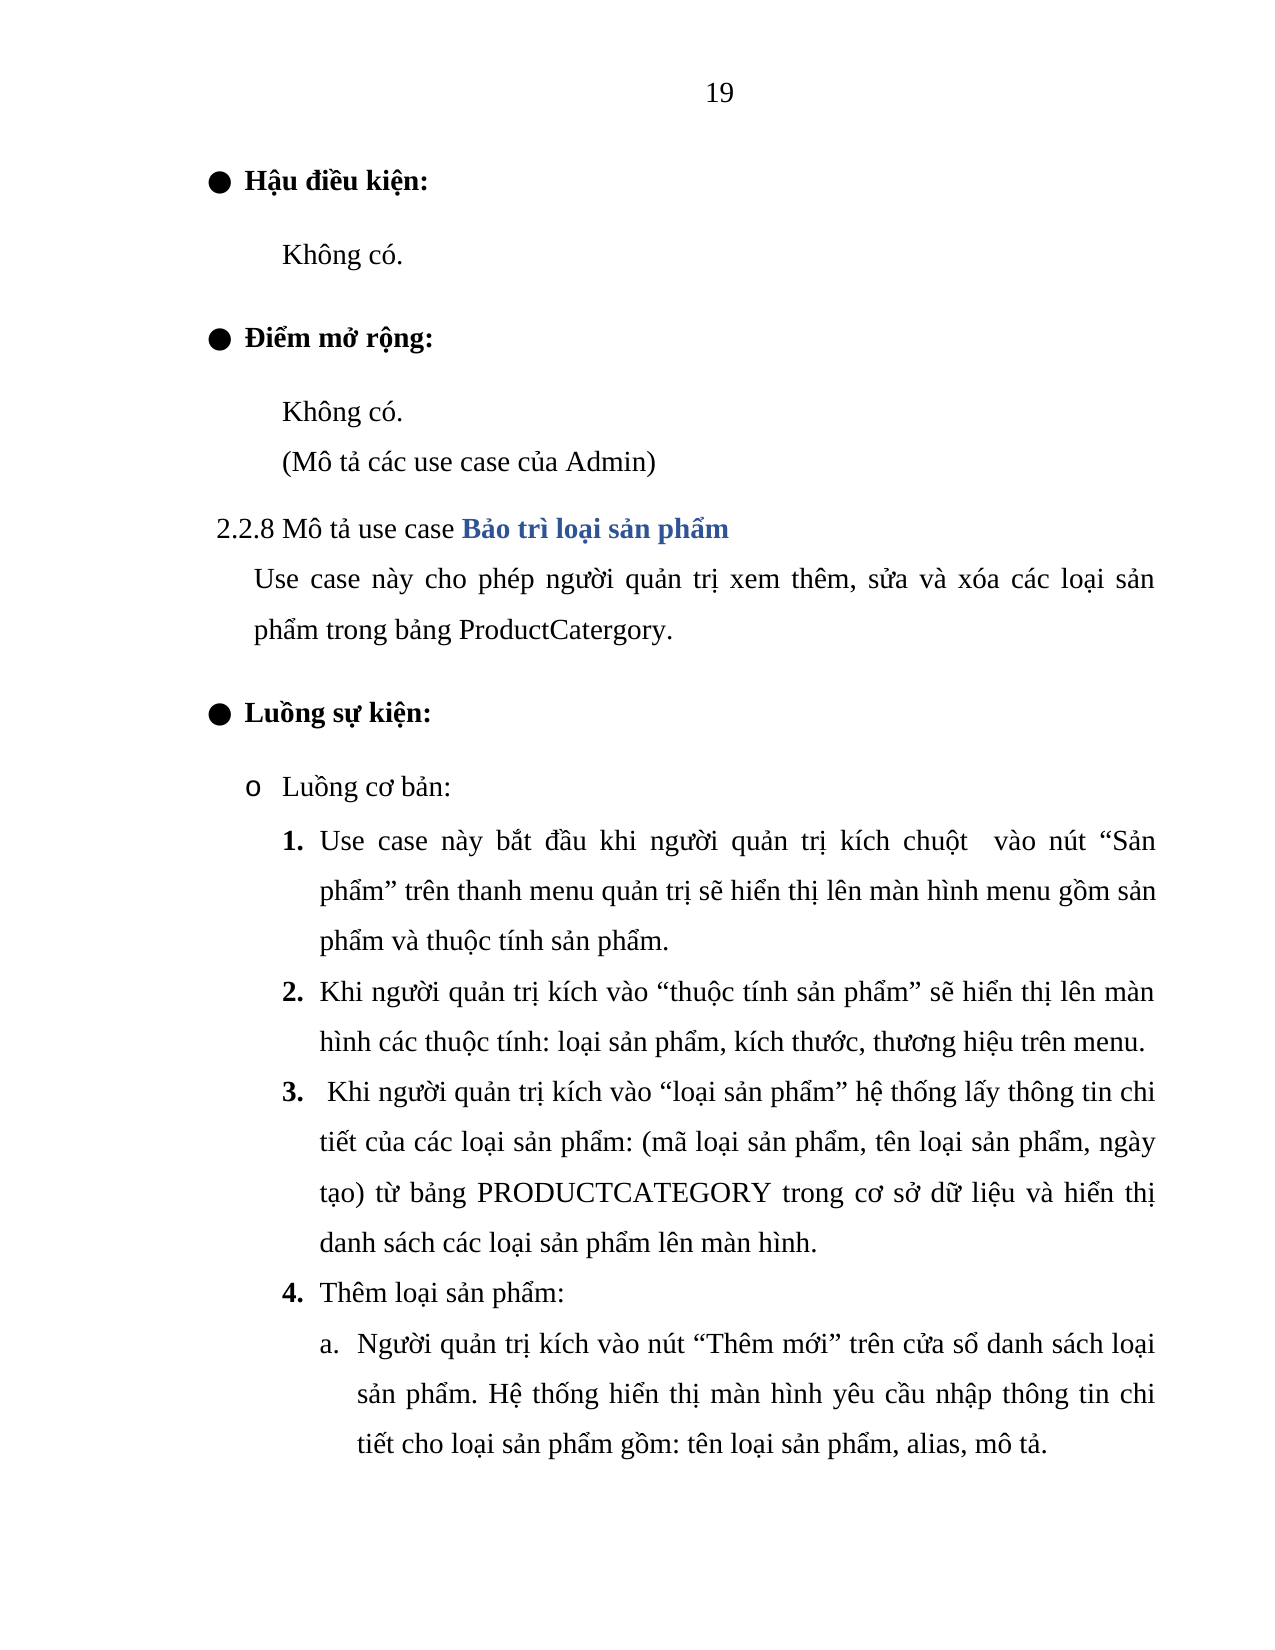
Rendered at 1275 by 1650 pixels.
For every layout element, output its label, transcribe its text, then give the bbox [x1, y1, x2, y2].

list Khi người quản trị kích vào “thuộc tính sản phẩm” sẽ hiển thị lên màn hình các thuộc tính: loại sản phẩm, kích thước, thương hiệu trên menu. [282, 974, 1157, 1057]
list Luồng sự kiện: [207, 679, 1157, 739]
list Hậu điều kiện: [207, 148, 1157, 207]
text Không có. [244, 394, 1157, 428]
list Điểm mở rộng: [207, 304, 1157, 364]
subtitle 2.2.8 Mô tả use case Bảo trì loại sản phẩm [216, 511, 1157, 545]
text Không có. [244, 237, 1157, 271]
list Use case này bắt đầu khi người quản trị kích chuột vào nút “Sản phẩm” trên thanh menu quản trị sẽ hiển thị lên màn hình menu gồm sản phẩm và thuộc tính sản phẩm. [282, 823, 1157, 957]
list Khi người quản trị kích vào “loại sản phẩm” hệ thống lấy thông tin chi tiết của các loại sản phẩm: (mã loại sản phẩm, tên loại sản phẩm, ngày tạo) từ bảng PRODUCTCATEGORY trong cơ sở dữ liệu và hiển thị danh sách các loại sản phẩm lên màn hình. [282, 1074, 1157, 1259]
list Luồng cơ bản: [244, 769, 1157, 805]
list Thêm loại sản phẩm: [282, 1276, 1157, 1309]
list Người quản trị kích vào nút “Thêm mới” trên cửa sổ danh sách loại sản phẩm. Hệ thống hiển thị màn hình yêu cầu nhập thông tin chi tiết cho loại sản phẩm gồm: tên loại sản phẩm, alias, mô tả. [319, 1326, 1157, 1460]
text Use case này cho phép người quản trị xem thêm, sửa và xóa các loại sản phẩm trong bảng ProductCatergory. [254, 562, 1157, 646]
text (Mô tả các use case của Admin) [244, 444, 1157, 478]
